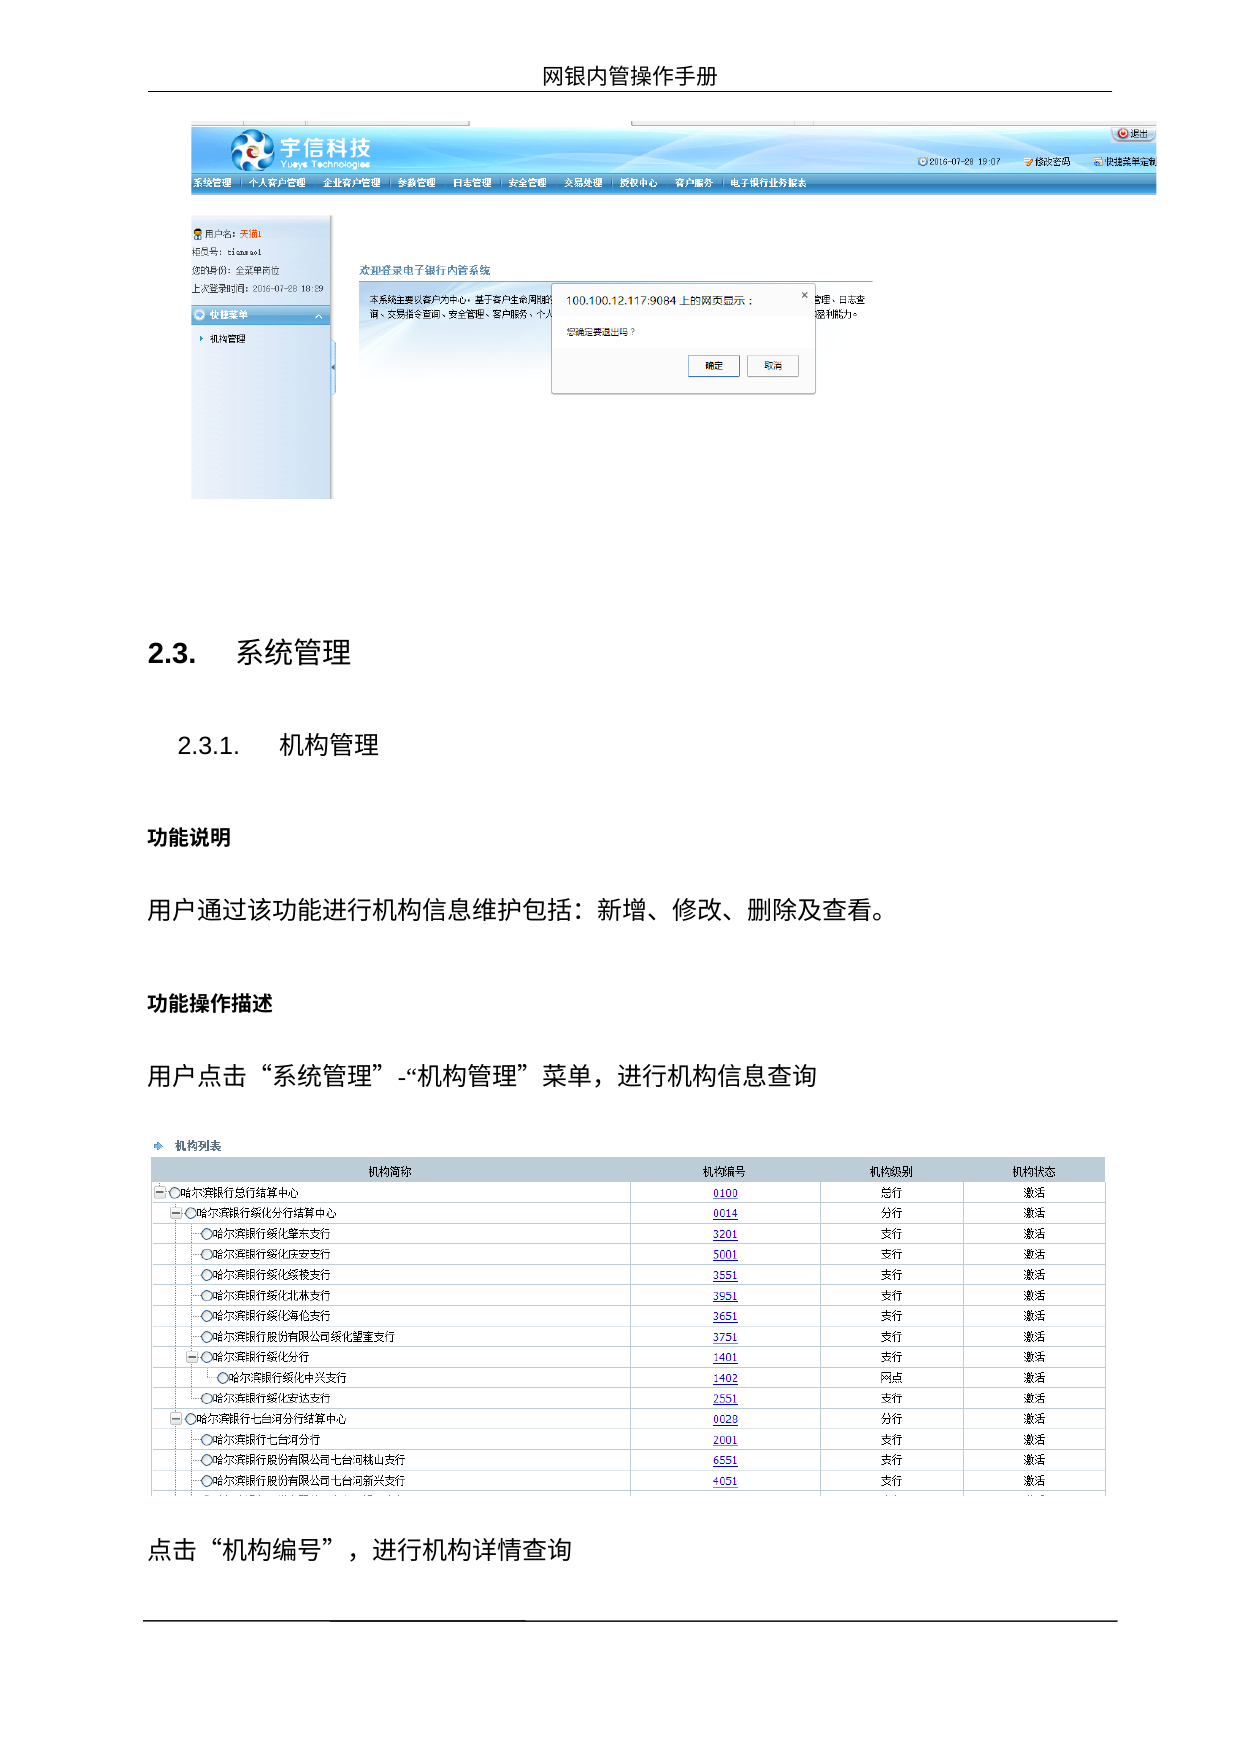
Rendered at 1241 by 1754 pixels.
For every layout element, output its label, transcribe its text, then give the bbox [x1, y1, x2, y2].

picture [147, 1132, 1113, 1496]
subtitle 机构管理 [177, 709, 1112, 777]
subtitle 功能说明 [148, 820, 1112, 854]
text 用户点击“系统管理”-“机构管理”菜单，进行机构信息查询 [148, 1041, 1112, 1109]
subtitle 功能操作描述 [148, 986, 1112, 1020]
subtitle 系统管理 [148, 616, 1112, 684]
picture [191, 121, 1157, 499]
text 用户通过该功能进行机构信息维护包括：新增、修改、删除及查看。 [148, 875, 1112, 943]
text 点击“机构编号”，进行机构详情查询 [148, 1515, 1112, 1583]
